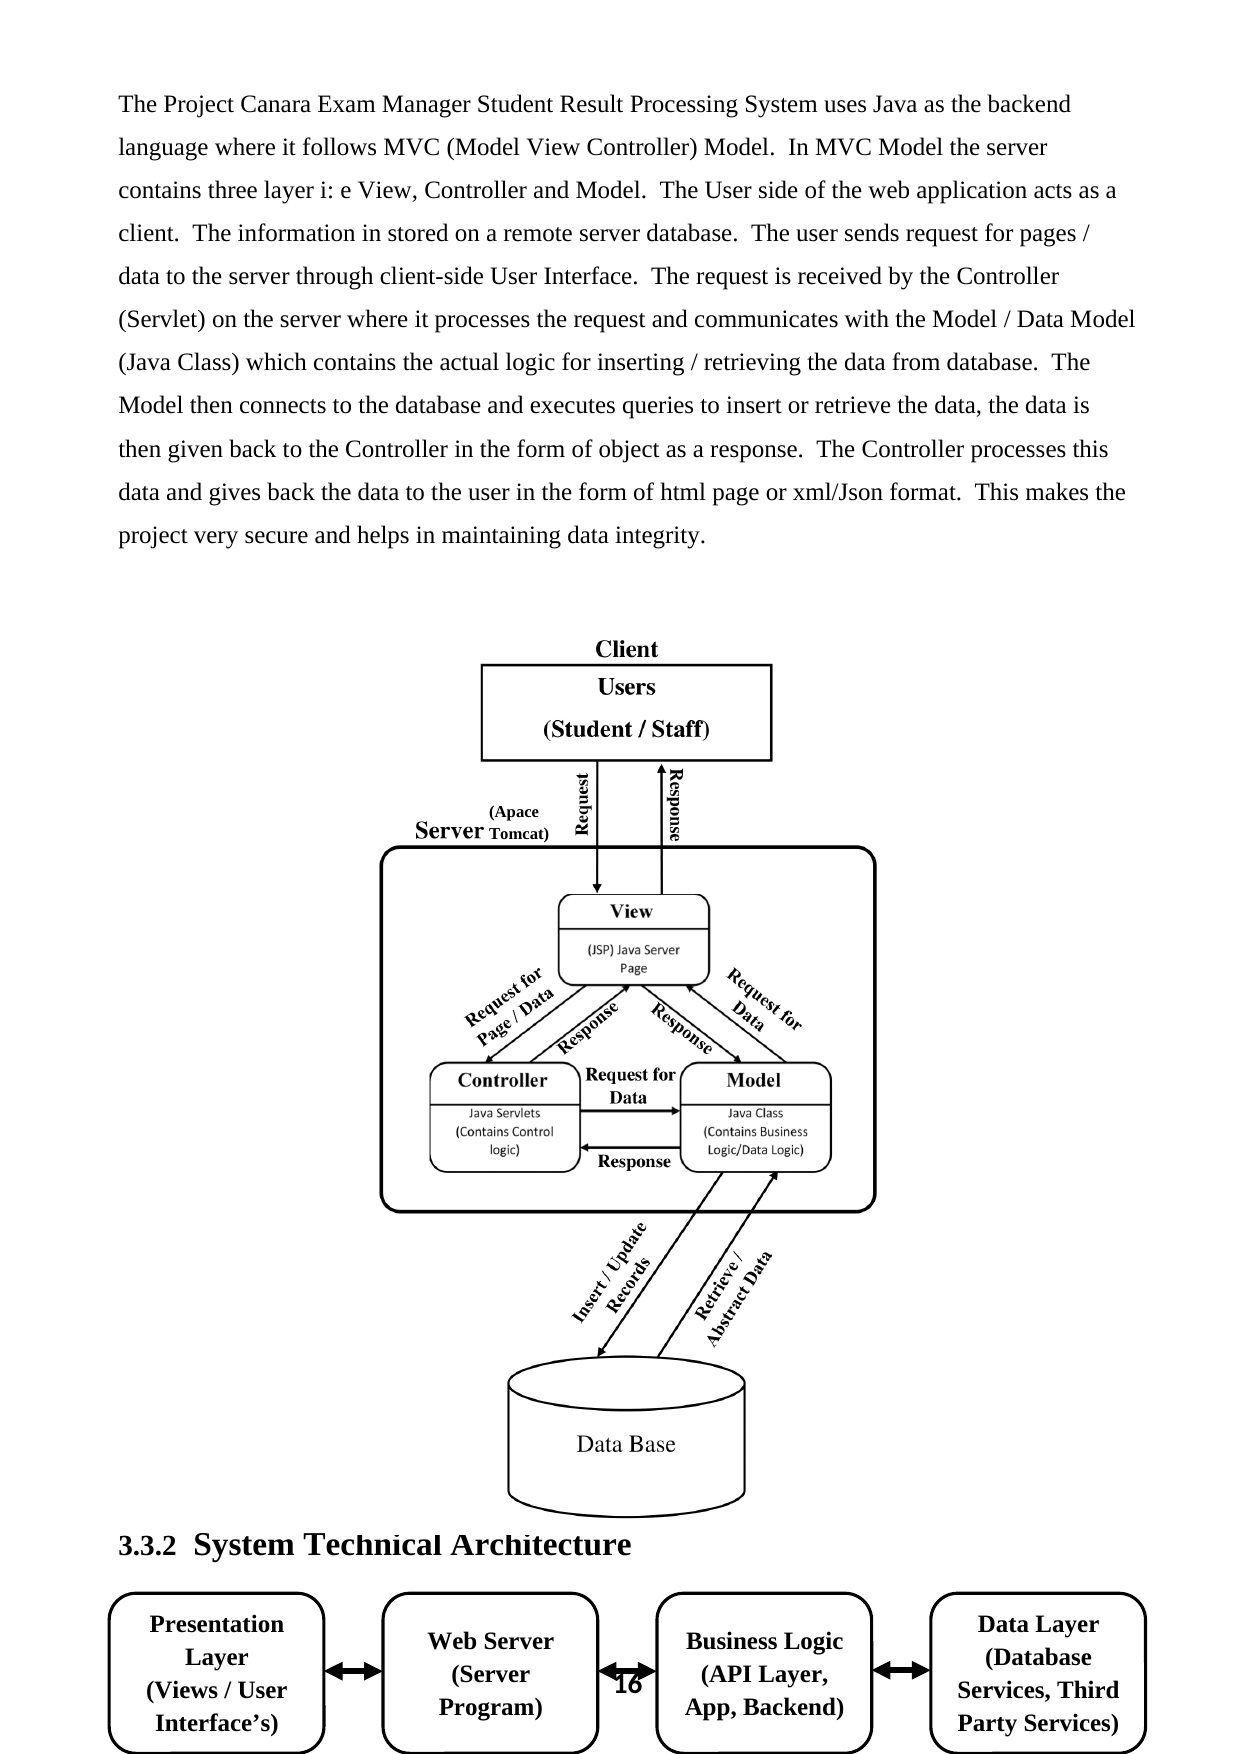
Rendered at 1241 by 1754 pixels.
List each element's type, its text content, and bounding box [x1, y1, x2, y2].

picture [337, 608, 918, 1535]
list System Technical Architecture [118, 1524, 1137, 1562]
list The Project Canara Exam Manager Student Result Processing System uses Java as the backend language where it follows MVC (Model View Controller) Model. In MVC Model the server contains three layer i: e View, Controller and Model. The User side of the web application acts as a client. The information in stored on a remote server database. The user sends request for pages / data to the server through client-side User Interface. The request is received by the Controller (Servlet) on the server where it processes the request and communicates with the Model / Data Model (Java Class) which contains the actual logic for inserting / retrieving the data from database. The Model then connects to the database and executes queries to insert or retrieve the data, the data is then given back to the Controller in the form of object as a response. The Controller processes this data and gives back the data to the user in the form of html page or xml/Json format. This makes the project very secure and helps in maintaining data integrity. [118, 89, 1137, 549]
